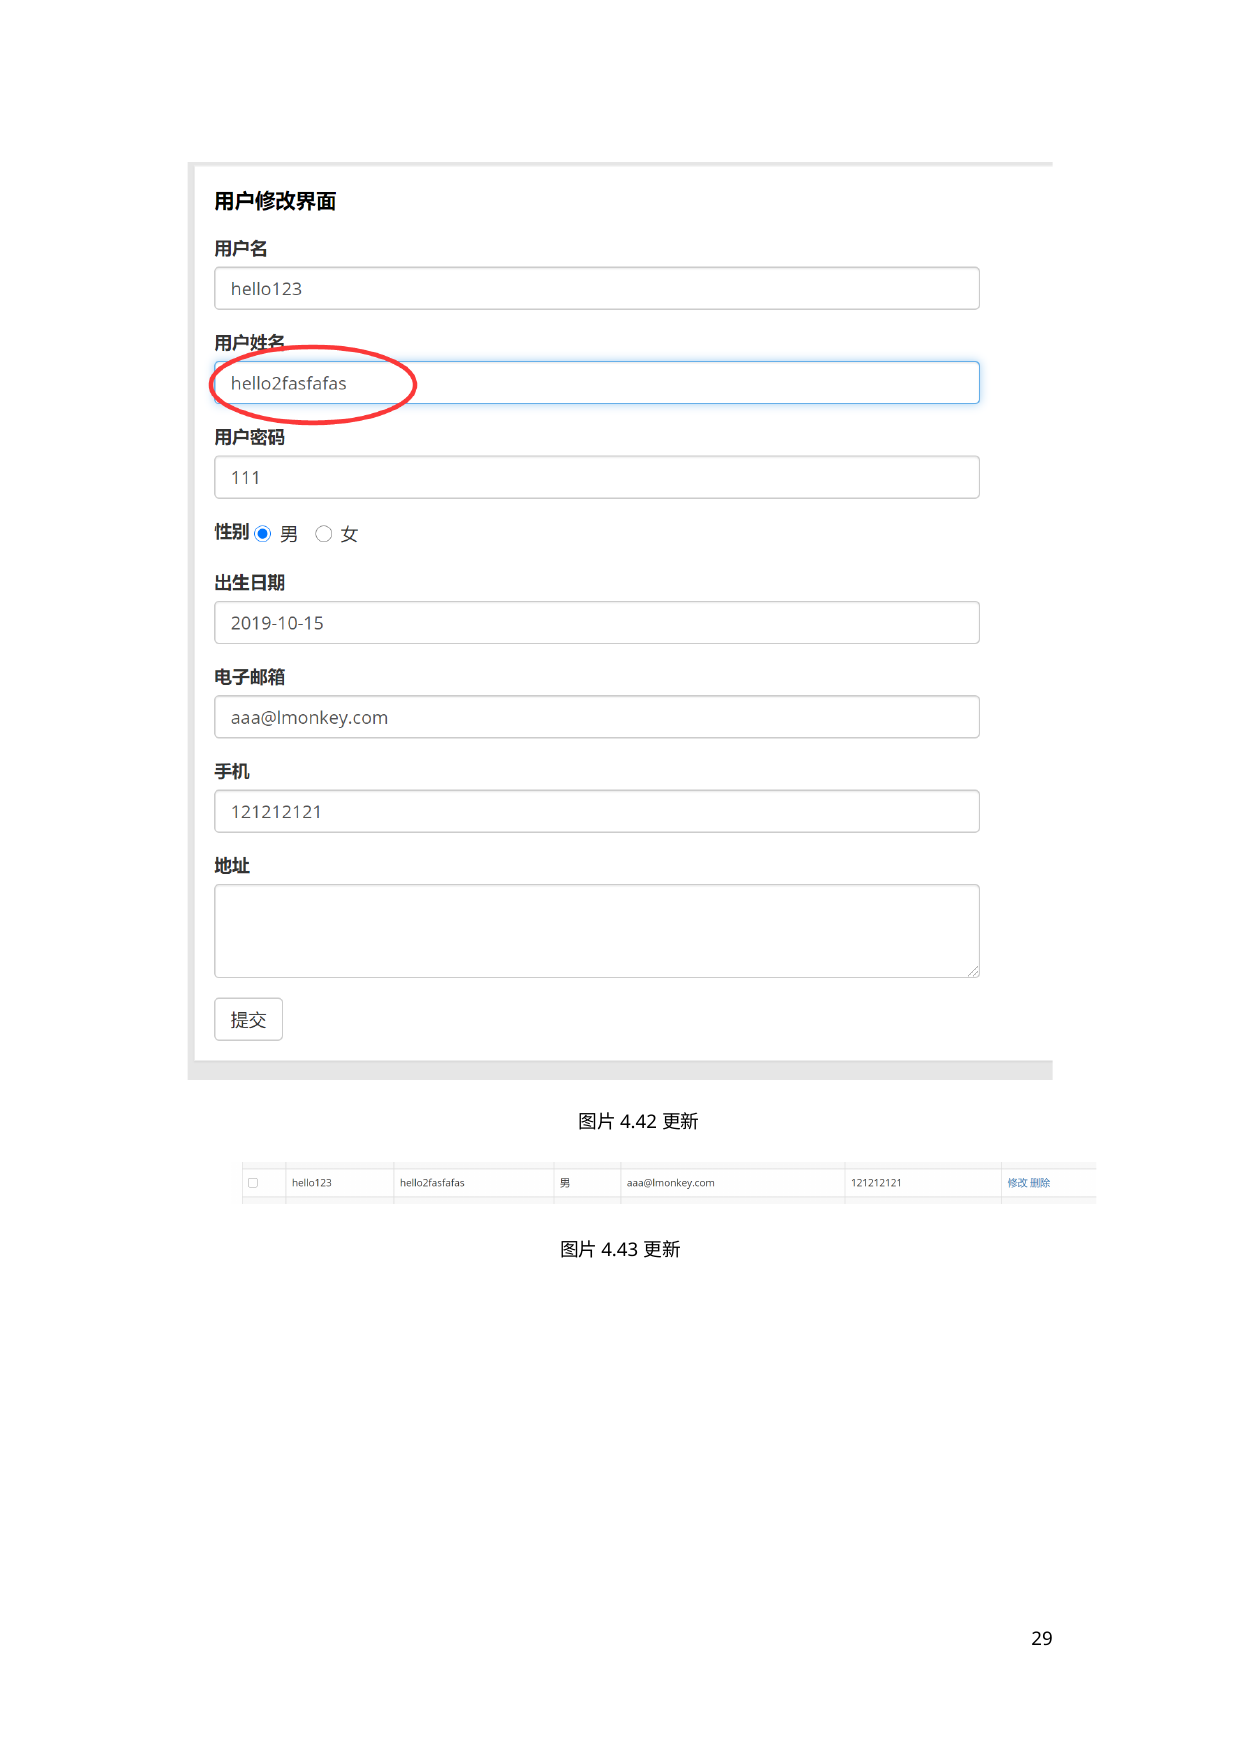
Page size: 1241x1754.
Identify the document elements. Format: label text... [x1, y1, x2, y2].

picture [231, 1162, 1097, 1204]
text 图片4.42 更新 [187, 1104, 1053, 1137]
picture [187, 162, 1053, 1080]
